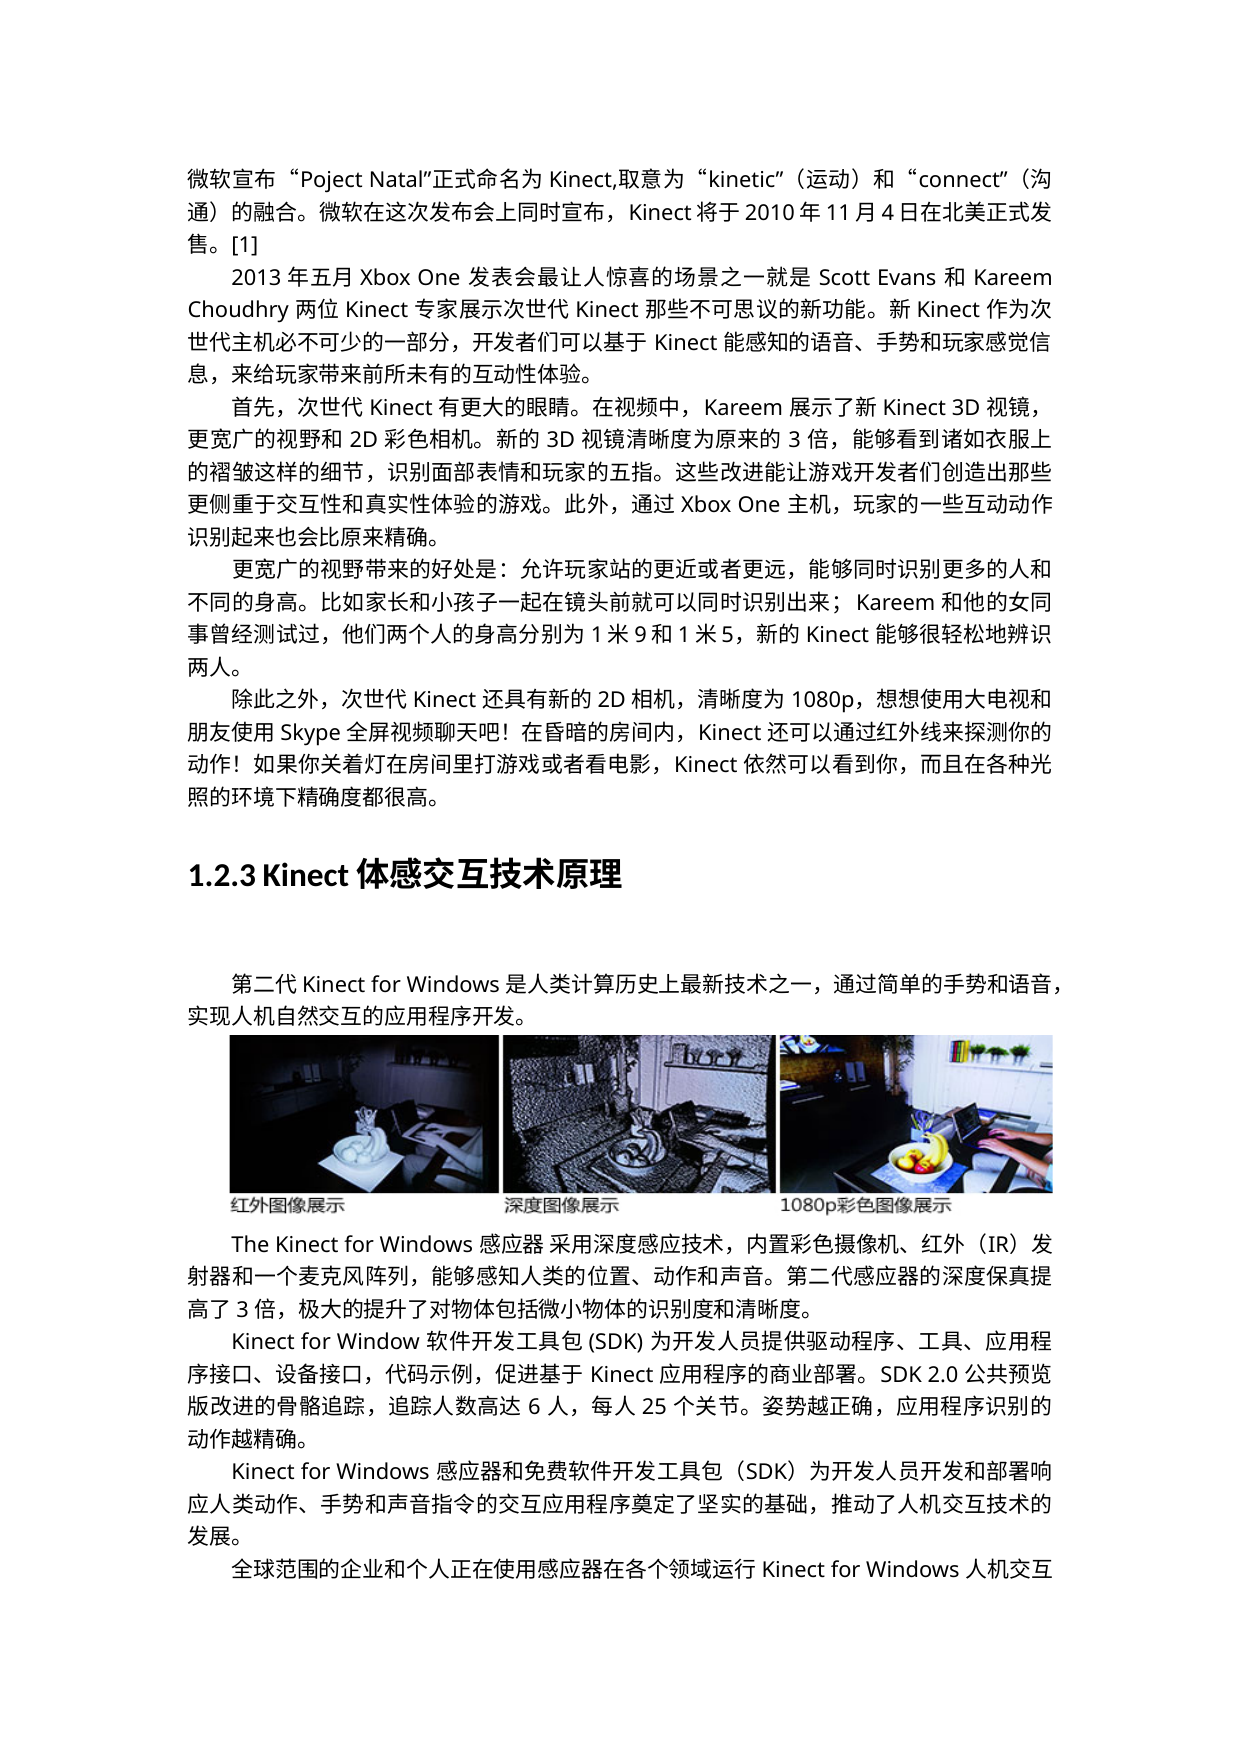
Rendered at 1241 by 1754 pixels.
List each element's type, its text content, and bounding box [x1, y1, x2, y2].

text 第二代 Kinect for Windows 是人类计算历史上最新技术之一，通过简单的手势和语音，实现人机自然交互的应用程序开发。 [187, 966, 1053, 1031]
text 2013年五月Xbox One 发表会最让人惊喜的场景之一就是 Scott Evans 和 Kareem Choudhry 两位 Kinect 专家展示次世代 Kinect 那些不可思议的新功能。新 Kinect 作为次世代主机必不可少的一部分，开发者们可以基于 Kinect 能感知的语音、手势和玩家感觉信息，来给玩家带来前所未有的互动性体验。 首先，次世代 Kinect 有更大的眼睛。在视频中，Kareem 展示了新 Kinect 3D 视镜，更宽广的视野和 2D 彩色相机。新的 3D 视镜清晰度为原来的 3 倍，能够看到诸如衣服上的褶皱这样的细节，识别面部表情和玩家的五指。这些改进能让游戏开发者们创造出那些更侧重于交互性和真实性体验的游戏。此外，通过 Xbox One 主机，玩家的一些互动动作识别起来也会比原来精确。 更宽广的视野带来的好处是：允许玩家站的更近或者更远，能够同时识别更多的人和不同的身高。比如家长和小孩子一起在镜头前就可以同时识别出来；Kareem 和他的女同事曾经测试过，他们两个人的身高分别为1米9和1米5，新的 Kinect 能够很轻松地辨识两人。 除此之外，次世代 Kinect 还具有新的 2D 相机，清晰度为 1080p，想想使用大电视和朋友使用 Skype 全屏视频聊天吧！在昏暗的房间内，Kinect 还可以通过红外线来探测你的动作！如果你关着灯在房间里打游戏或者看电影，Kinect 依然可以看到你，而且在各种光照的环境下精确度都很高。 [187, 259, 1053, 812]
text Kinect for Window 软件开发工具包 (SDK) 为开发人员提供驱动程序、工具、应用程序接口、设备接口，代码示例，促进基于 Kinect 应用程序的商业部署。SDK 2.0 公共预览版改进的骨骼追踪，追踪人数高达 6 人，每人 25 个关节。姿势越正确，应用程序识别的动作越精确。 [187, 1324, 1053, 1454]
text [187, 1551, 1053, 1584]
picture [229, 1035, 1053, 1217]
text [187, 162, 1053, 259]
text Kinect for Windows 感应器和免费软件开发工具包（SDK）为开发人员开发和部署响应人类动作、手势和声音指令的交互应用程序奠定了坚实的基础，推动了人机交互技术的发展。 [187, 1454, 1053, 1551]
subtitle Kinect体感交互技术原理 [187, 839, 1053, 904]
